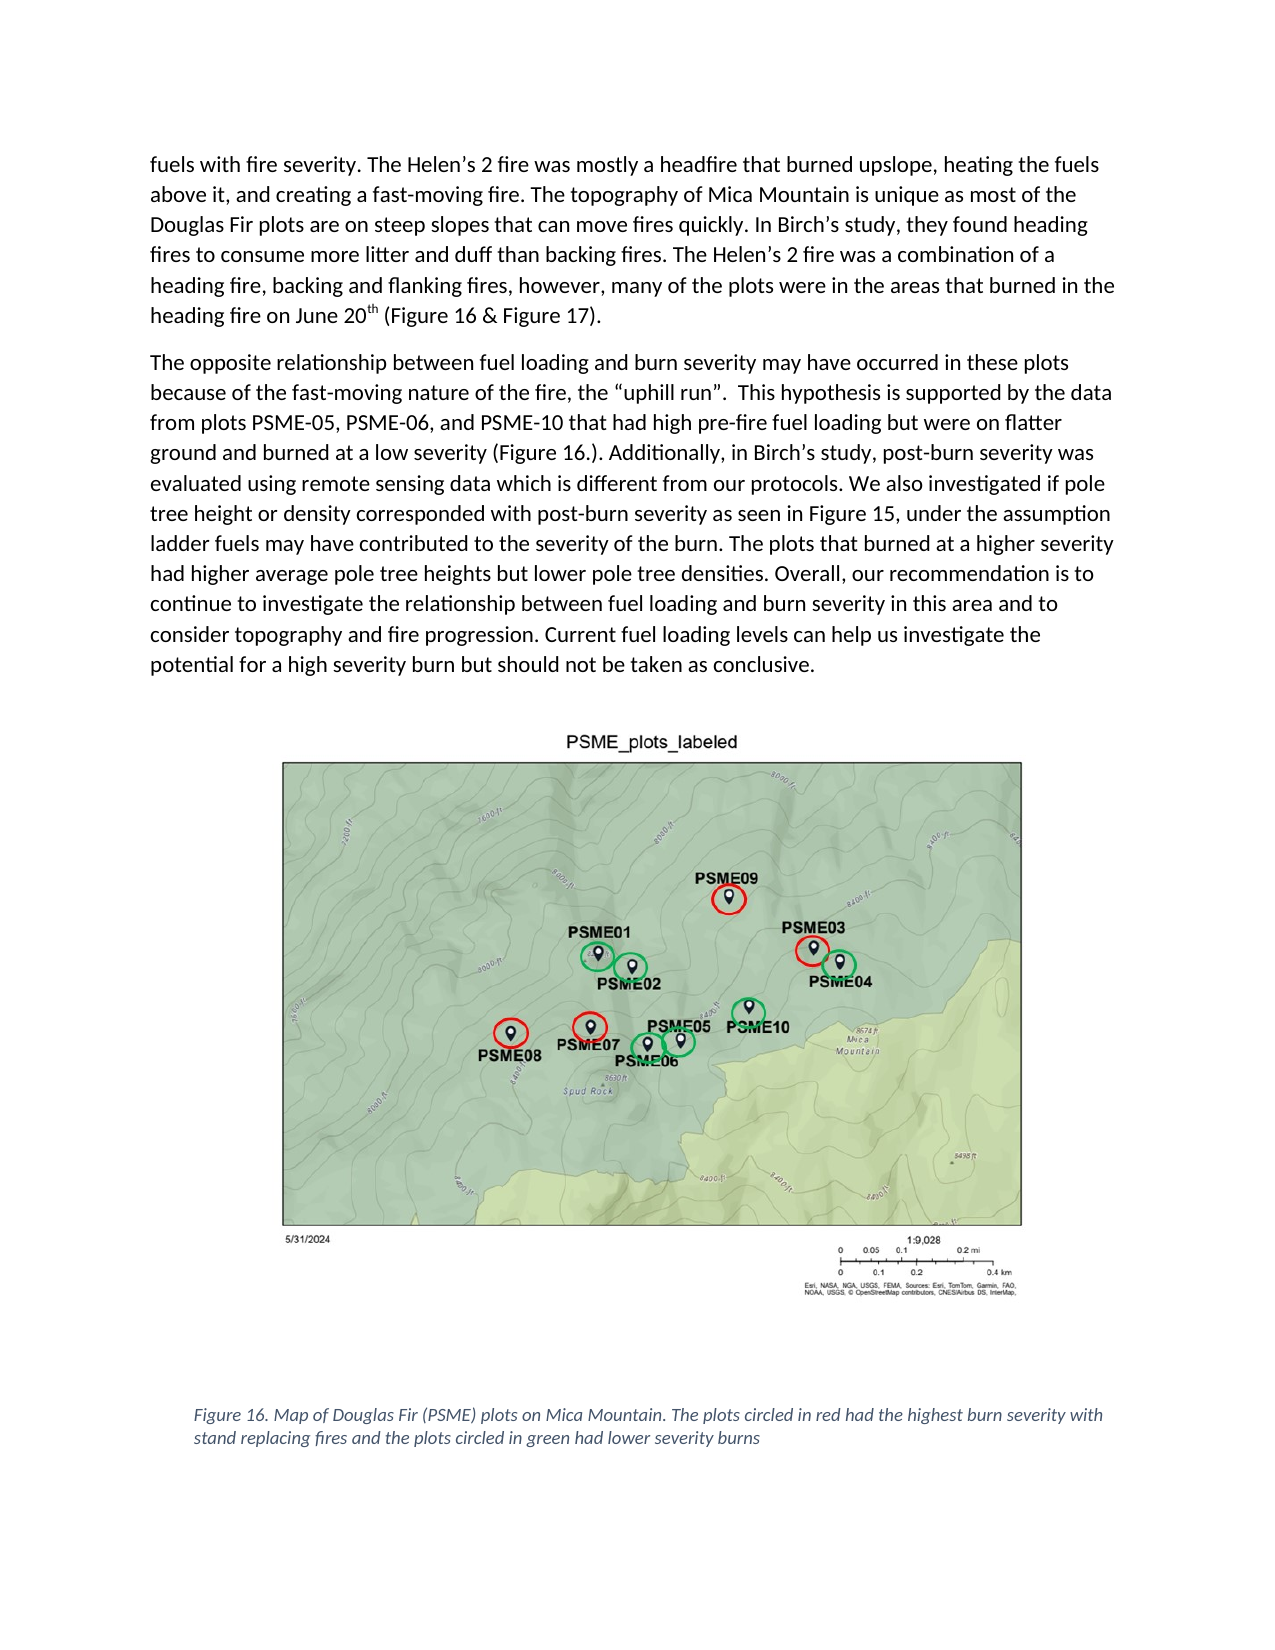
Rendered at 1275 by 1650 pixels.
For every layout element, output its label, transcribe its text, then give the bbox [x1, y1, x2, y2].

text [150, 150, 1125, 329]
picture [73, 698, 1210, 1338]
text The opposite relationship between fuel loading and burn severity may have occurred in these plots because of the fast-moving nature of the fire, the “uphill run”. This hypothesis is supported by the data from plots PSME-05, PSME-06, and PSME-10 that had high pre-fire fuel loading but were on flatter ground and burned at a low severity (Figure 16.). Additionally, in Birch’s study, post-burn severity was evaluated using remote sensing data which is different from our protocols. We also investigated if pole tree height or density corresponded with post-burn severity as seen in Figure 15, under the assumption ladder fuels may have contributed to the severity of the burn. The plots that burned at a higher severity had higher average pole tree heights but lower pole tree densities. Overall, our recommendation is to continue to investigate the relationship between fuel loading and burn severity in this area and to consider topography and fire progression. Current fuel loading levels can help us investigate the potential for a high severity burn but should not be taken as conclusive. [150, 348, 1125, 678]
